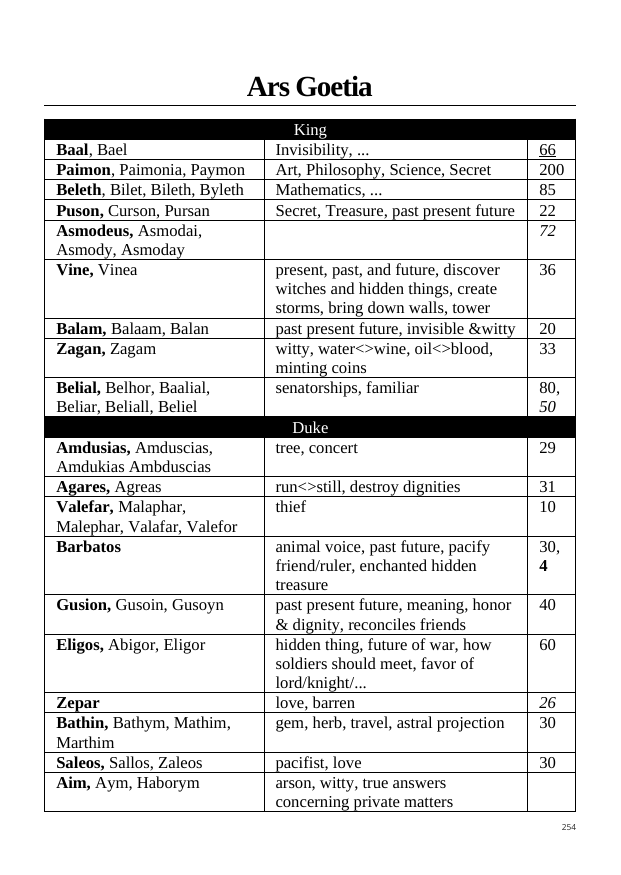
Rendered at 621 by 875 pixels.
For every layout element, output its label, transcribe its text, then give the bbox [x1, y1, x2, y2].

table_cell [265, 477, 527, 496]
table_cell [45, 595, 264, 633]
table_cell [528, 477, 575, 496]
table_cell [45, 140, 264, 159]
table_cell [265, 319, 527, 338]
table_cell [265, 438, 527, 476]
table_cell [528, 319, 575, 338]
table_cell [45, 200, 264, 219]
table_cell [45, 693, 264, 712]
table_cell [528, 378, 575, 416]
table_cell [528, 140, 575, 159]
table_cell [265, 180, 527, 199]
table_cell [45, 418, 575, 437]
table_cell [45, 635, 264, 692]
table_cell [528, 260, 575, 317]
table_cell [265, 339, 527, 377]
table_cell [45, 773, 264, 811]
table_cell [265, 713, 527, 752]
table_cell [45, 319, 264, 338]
subtitle Ars Goetia [44, 69, 576, 105]
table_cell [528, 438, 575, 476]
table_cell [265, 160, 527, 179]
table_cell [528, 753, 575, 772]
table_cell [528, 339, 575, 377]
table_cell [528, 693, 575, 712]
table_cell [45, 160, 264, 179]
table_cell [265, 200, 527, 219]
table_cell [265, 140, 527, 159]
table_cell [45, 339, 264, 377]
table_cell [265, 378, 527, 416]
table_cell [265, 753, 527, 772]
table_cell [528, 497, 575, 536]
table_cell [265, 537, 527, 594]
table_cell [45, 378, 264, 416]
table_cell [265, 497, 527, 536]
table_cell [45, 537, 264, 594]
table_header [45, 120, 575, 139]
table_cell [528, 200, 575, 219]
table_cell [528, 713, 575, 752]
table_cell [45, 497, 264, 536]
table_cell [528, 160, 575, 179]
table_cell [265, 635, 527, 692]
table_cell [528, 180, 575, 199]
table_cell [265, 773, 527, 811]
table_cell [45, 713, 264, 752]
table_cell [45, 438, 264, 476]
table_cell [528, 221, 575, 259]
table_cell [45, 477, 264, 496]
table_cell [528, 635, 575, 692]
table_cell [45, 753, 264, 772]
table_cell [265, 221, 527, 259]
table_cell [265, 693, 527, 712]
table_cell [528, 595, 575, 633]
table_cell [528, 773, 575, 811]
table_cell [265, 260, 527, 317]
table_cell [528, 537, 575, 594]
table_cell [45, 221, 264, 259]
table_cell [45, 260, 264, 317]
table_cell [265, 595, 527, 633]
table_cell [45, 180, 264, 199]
